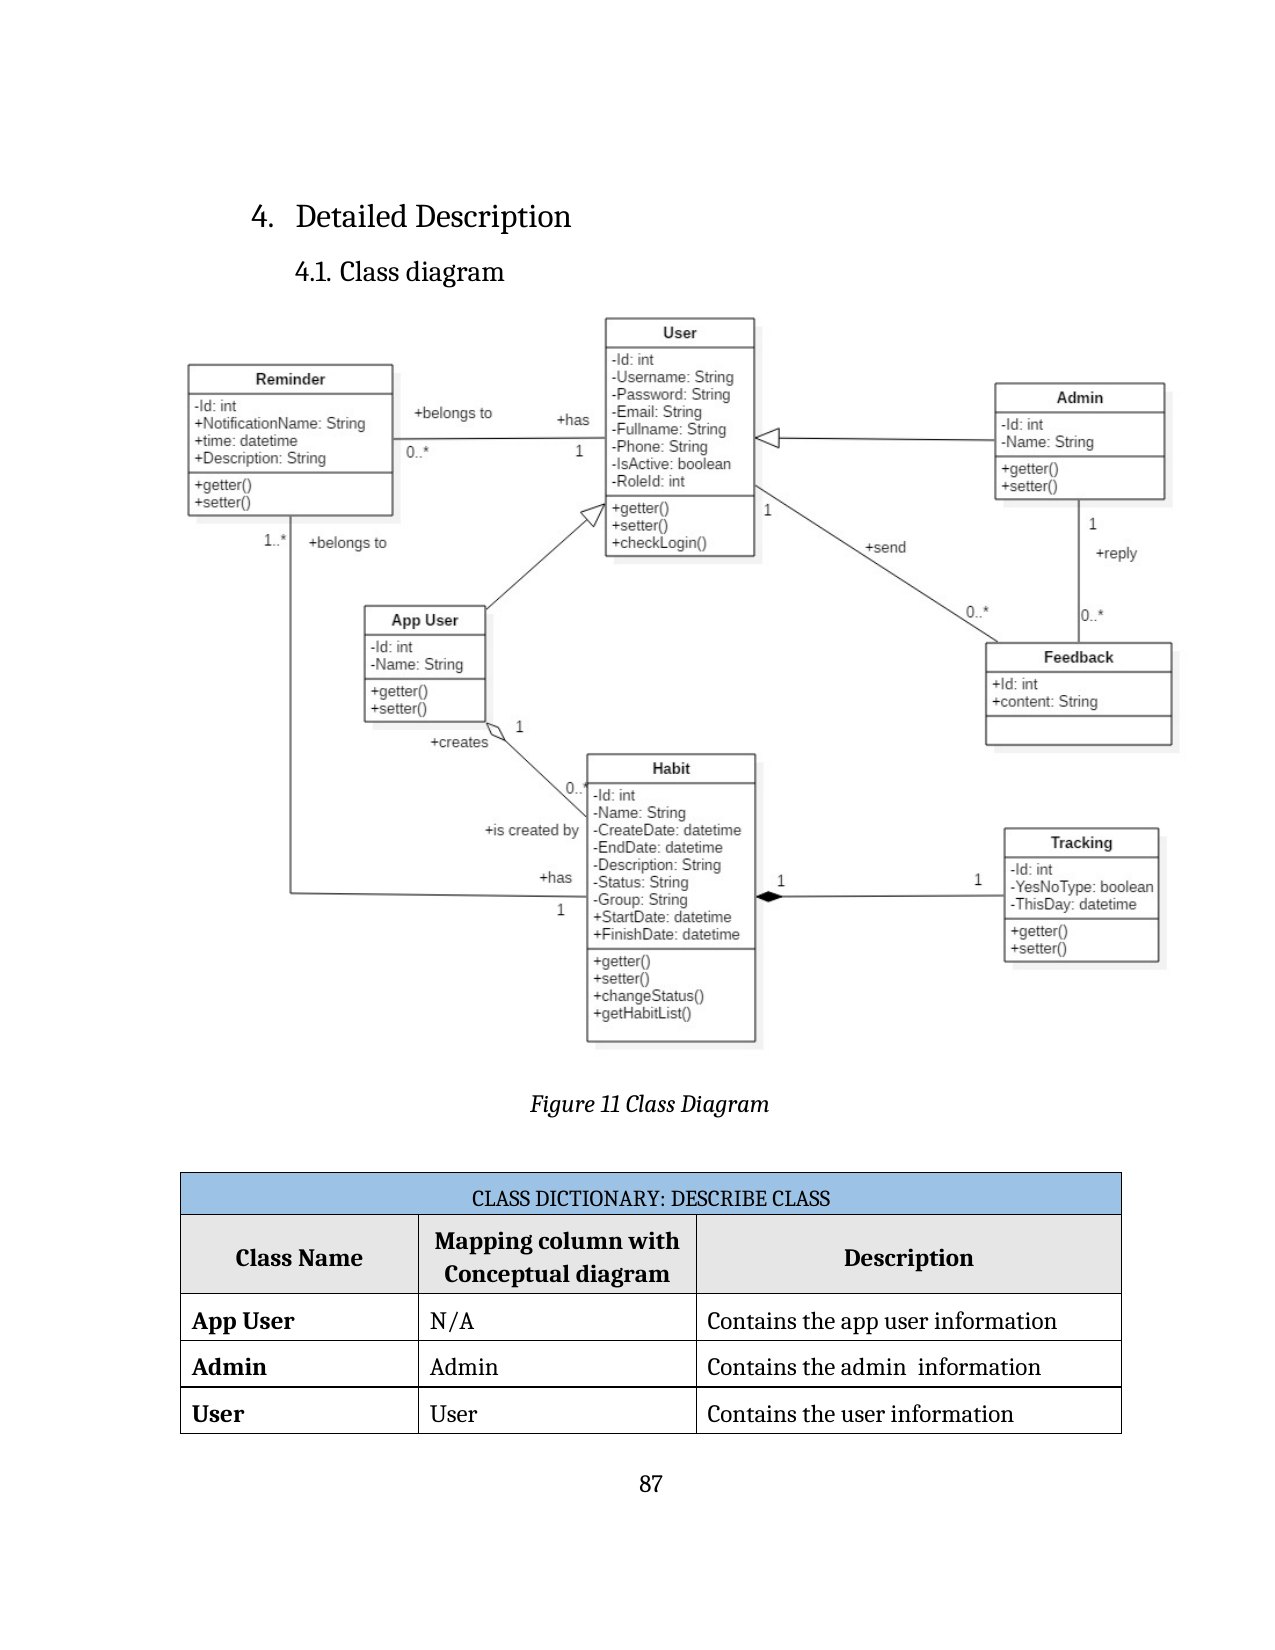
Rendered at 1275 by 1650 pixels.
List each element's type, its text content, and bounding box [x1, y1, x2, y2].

table_header CLASS DICTIONARY: DESCRIBE CLASS [181, 1173, 1121, 1214]
table_cell User [419, 1388, 696, 1433]
table_cell Admin [419, 1341, 696, 1386]
list Figure 11 Class Diagram [177, 1089, 1125, 1118]
list Detailed Description [251, 198, 1125, 236]
table_cell Class Name [181, 1215, 418, 1293]
table_cell User [181, 1388, 418, 1433]
table_cell Description [697, 1215, 1121, 1293]
list Class diagram [295, 256, 1125, 289]
table_cell Mapping column with Conceptual diagram [419, 1215, 696, 1293]
table_cell Admin [181, 1341, 418, 1386]
table_cell App User [181, 1294, 418, 1340]
table_cell Contains the admin information [697, 1341, 1121, 1386]
table_cell Contains the user information [697, 1388, 1121, 1433]
table_cell N/A [419, 1294, 696, 1340]
table_cell Contains the app user information [697, 1294, 1121, 1340]
picture [177, 307, 1218, 1088]
